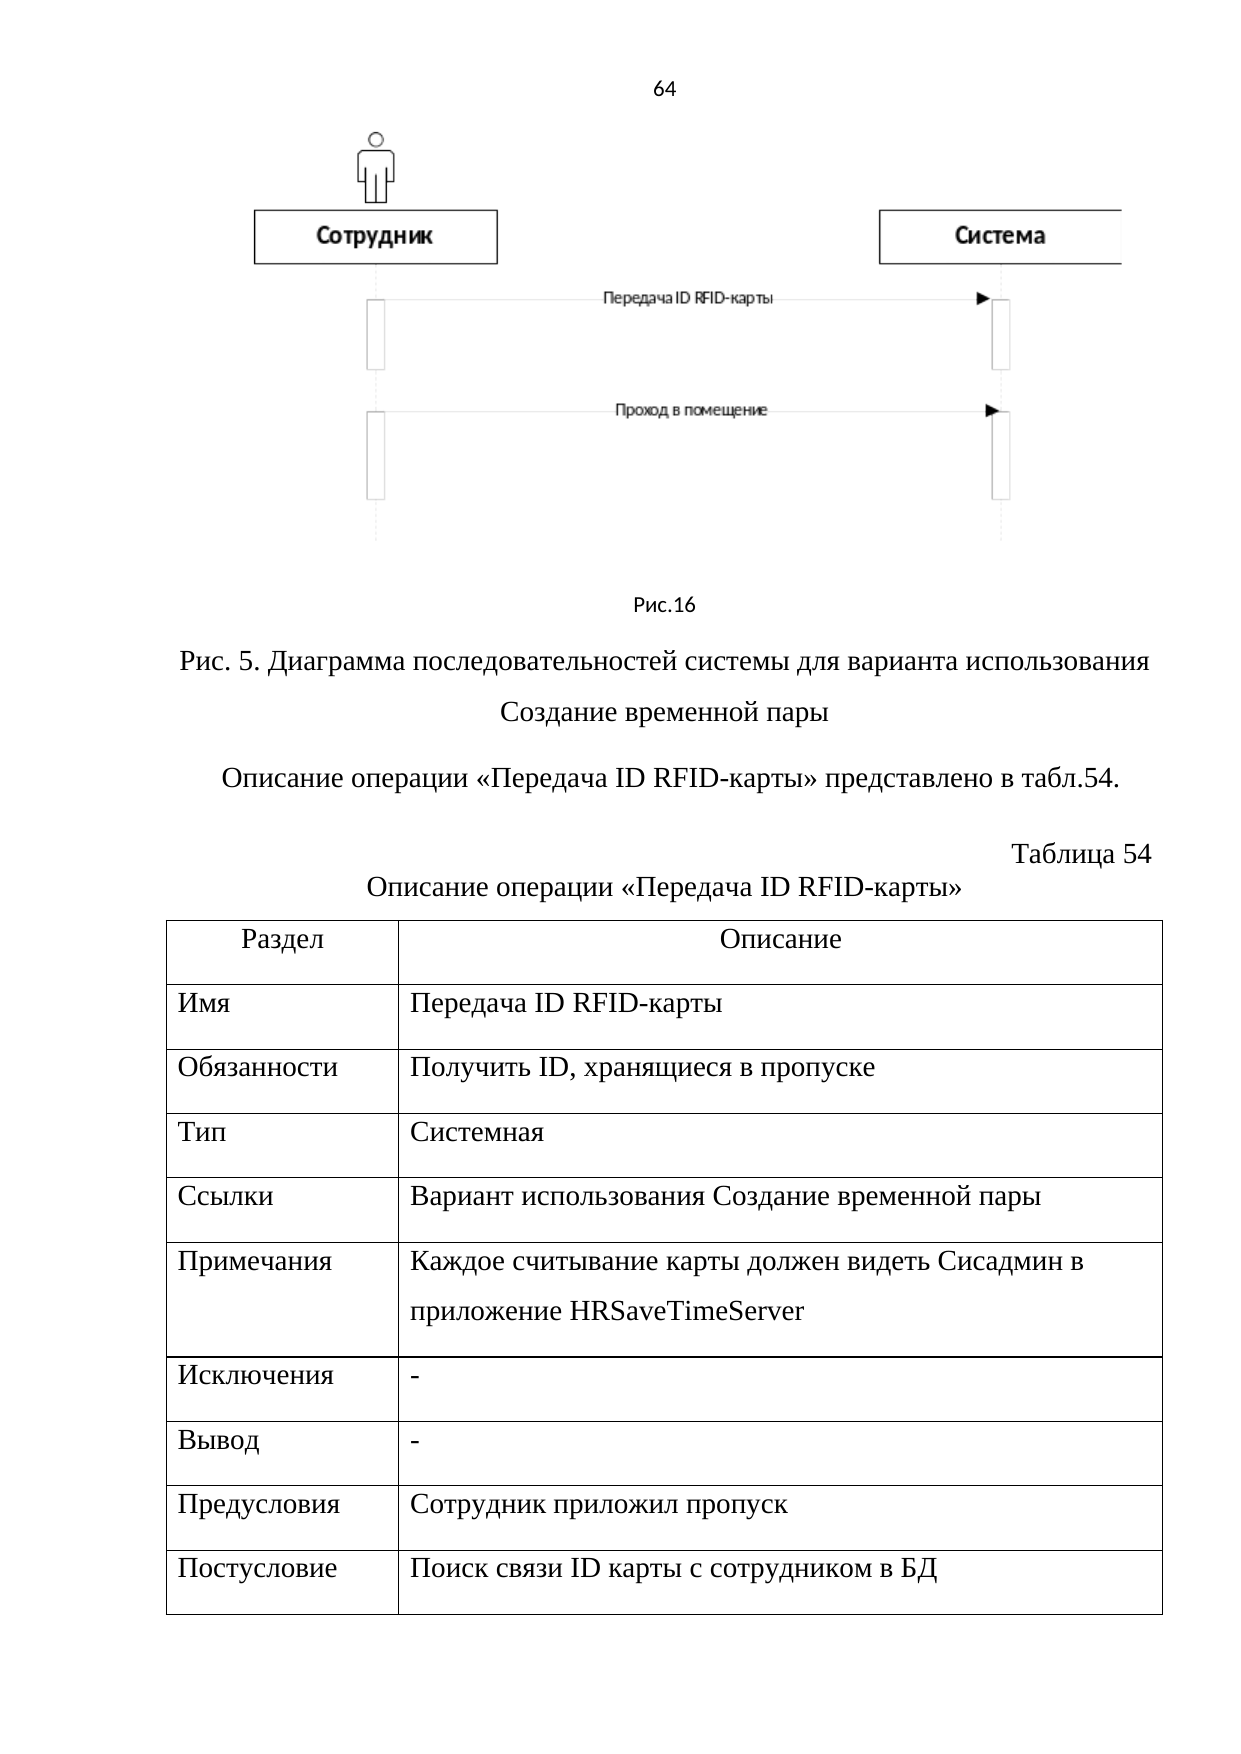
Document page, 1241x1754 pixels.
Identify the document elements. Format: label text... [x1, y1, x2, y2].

table_cell Системная [399, 1114, 1162, 1177]
table_cell Обязанности [167, 1050, 398, 1113]
table_cell Каждое считывание карты должен видеть Сисадмин в приложение HRSaveTimeServer [399, 1243, 1162, 1356]
table_cell Имя [167, 985, 398, 1048]
text Описание операции «Передача ID RFID-карты» представлено в табл.54. [177, 761, 1152, 794]
table_cell Сотрудник приложил пропуск [399, 1486, 1162, 1549]
table_cell Получить ID, хранящиеся в пропуске [399, 1050, 1162, 1113]
table_cell Исключения [167, 1358, 398, 1421]
table_header Раздел [167, 921, 398, 984]
table_cell Примечания [167, 1243, 398, 1356]
table_cell Ссылки [167, 1178, 398, 1242]
text Рис. 5. Диаграмма последовательностей системы для варианта использования Создание временной пары [177, 643, 1152, 727]
text Таблица 54 [177, 836, 1152, 869]
text Рис.16 [177, 590, 1152, 618]
table_cell Предусловия [167, 1486, 398, 1549]
table_cell Вариант использования Создание временной пары [399, 1178, 1162, 1242]
text Описание операции «Передача ID RFID-карты» [177, 869, 1152, 903]
table_cell - [399, 1358, 1162, 1421]
table_cell Вывод [167, 1422, 398, 1485]
table_cell Постусловие [167, 1551, 398, 1614]
table_header Описание [399, 921, 1162, 984]
table_cell Передача ID RFID-карты [399, 985, 1162, 1048]
table_cell Тип [167, 1114, 398, 1177]
table_cell - [399, 1422, 1162, 1485]
table_cell Поиск связи ID карты с сотрудником в БД [399, 1551, 1162, 1614]
